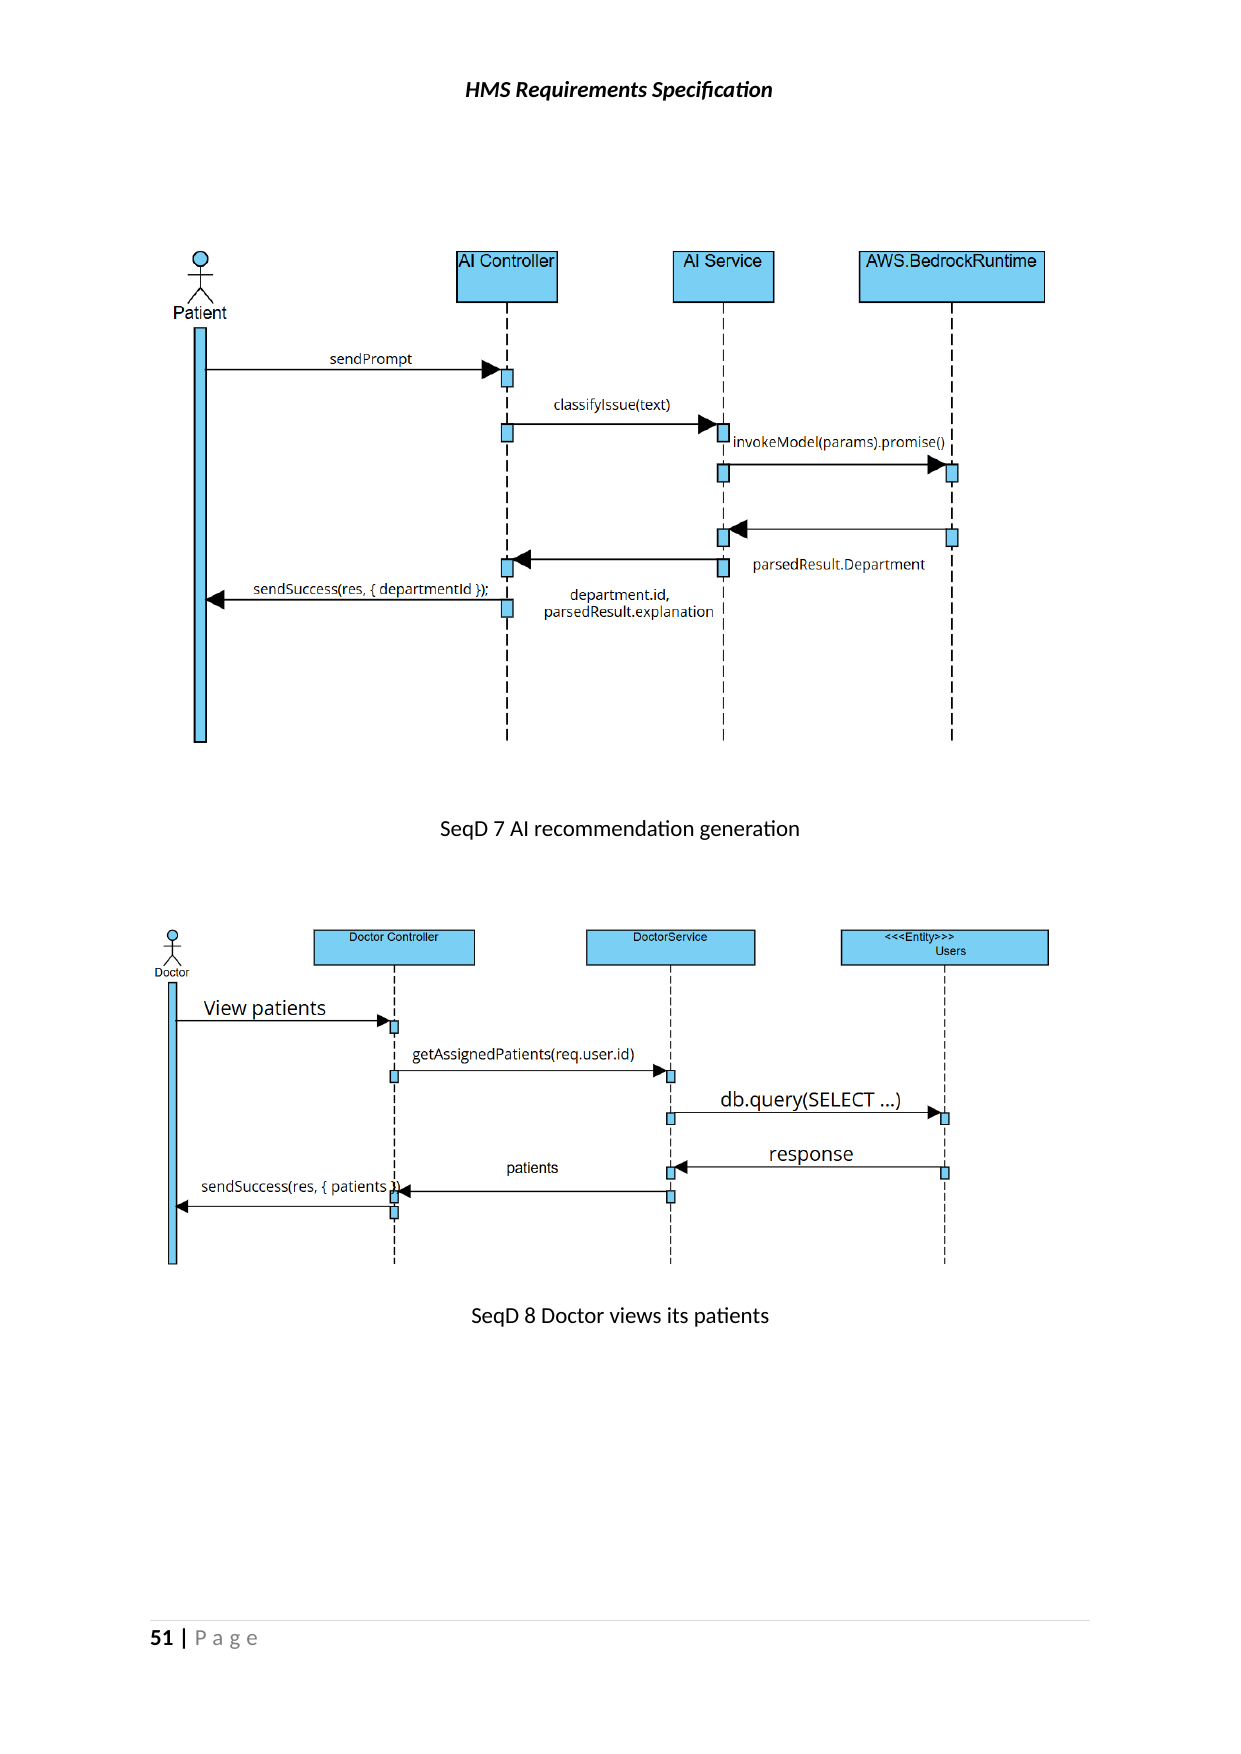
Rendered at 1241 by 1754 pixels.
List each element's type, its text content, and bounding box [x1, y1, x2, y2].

text SeqD 7 AI recommendation generation [150, 814, 1090, 842]
picture [150, 196, 1091, 796]
text SeqD 8 Doctor views its patients [150, 1301, 1090, 1329]
picture [150, 907, 1091, 1283]
